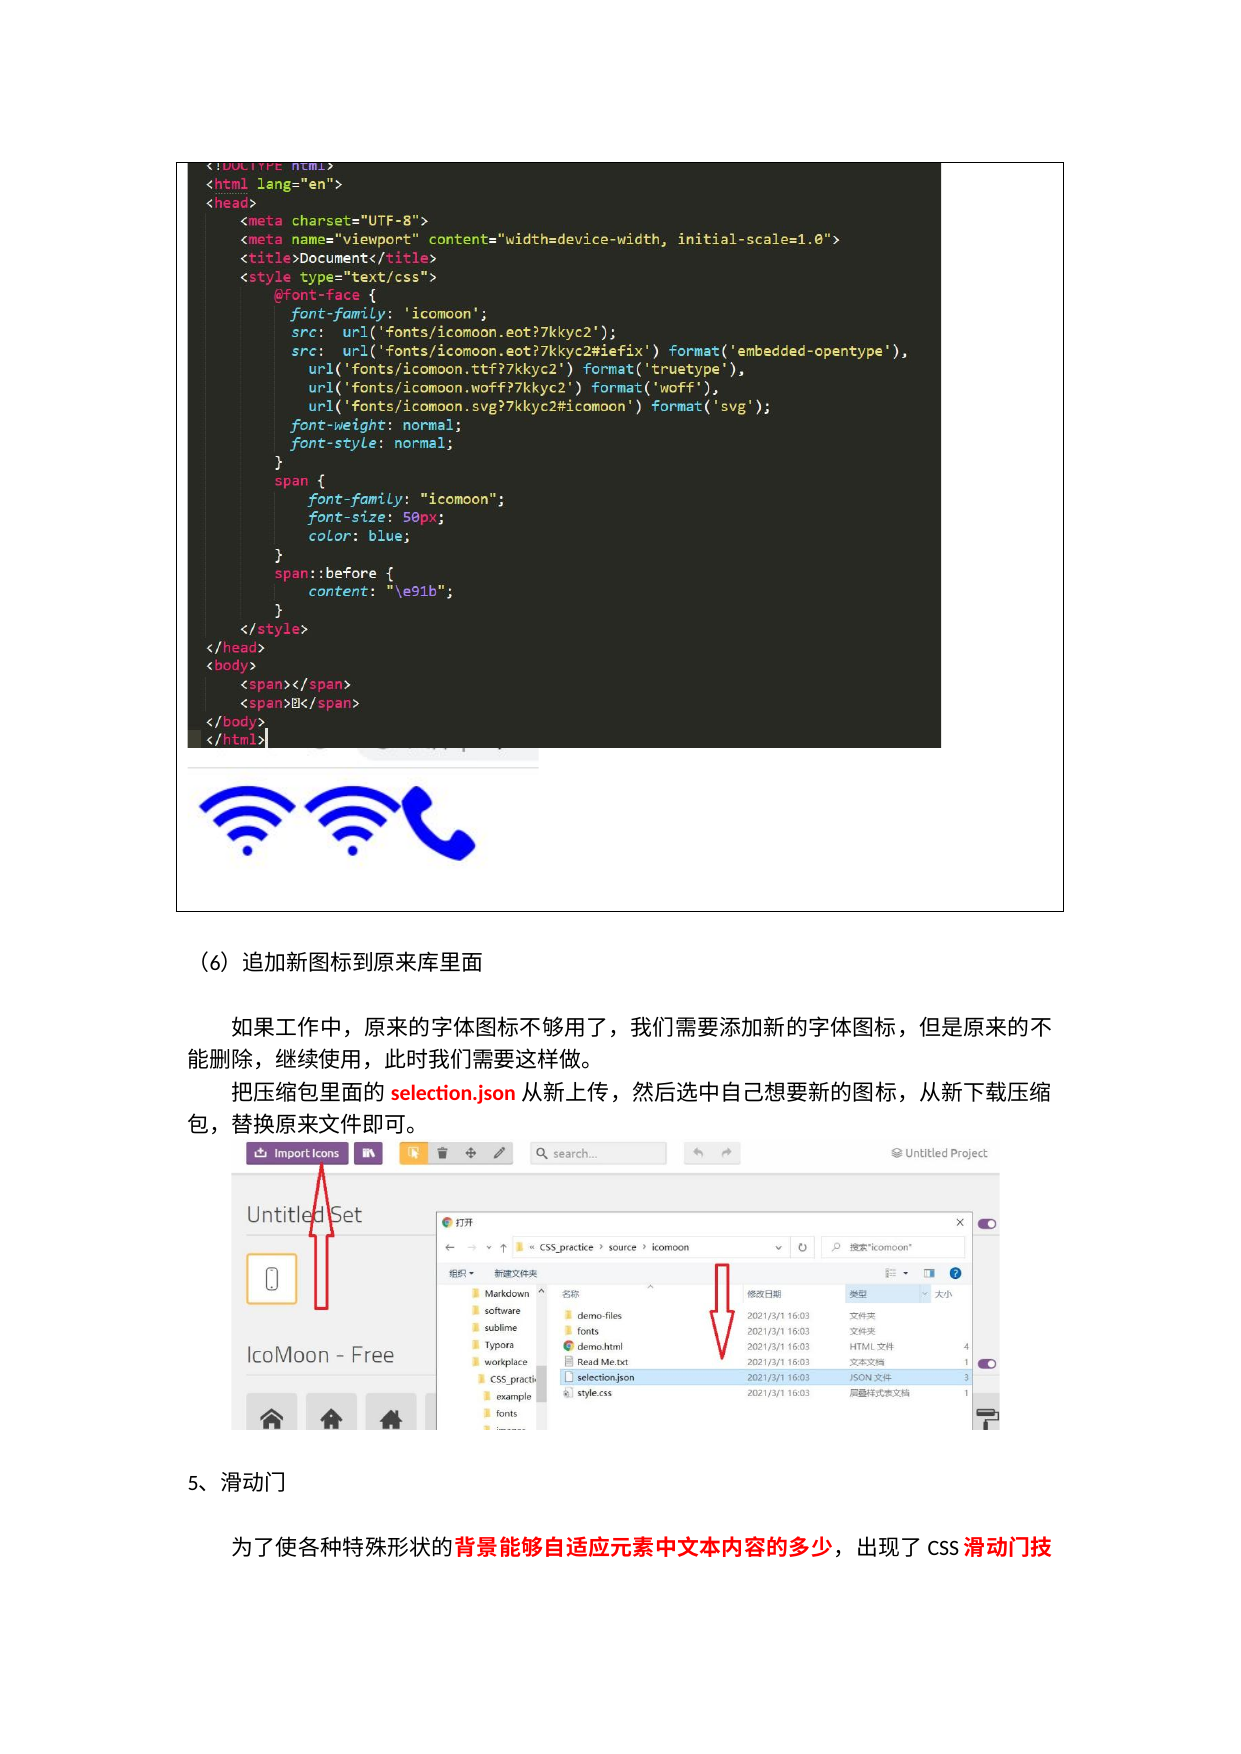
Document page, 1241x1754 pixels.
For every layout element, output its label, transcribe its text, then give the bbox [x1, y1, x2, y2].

picture [231, 1139, 1000, 1430]
picture [187, 163, 942, 890]
table_header [177, 163, 1063, 911]
text 如果工作中，原来的字体图标不够用了，我们需要添加新的字体图标，但是原来的不能删除，继续使用，此时我们需要这样做。 [187, 1009, 1053, 1074]
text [187, 1529, 1053, 1562]
text 把压缩包里面的selection.json 从新上传，然后选中自己想要新的图标，从新下载压缩包，替换原来文件即可。 [187, 1074, 1053, 1139]
text 5、滑动门 [187, 1464, 1053, 1497]
text （6）追加新图标到原来库里面 [187, 944, 1053, 977]
